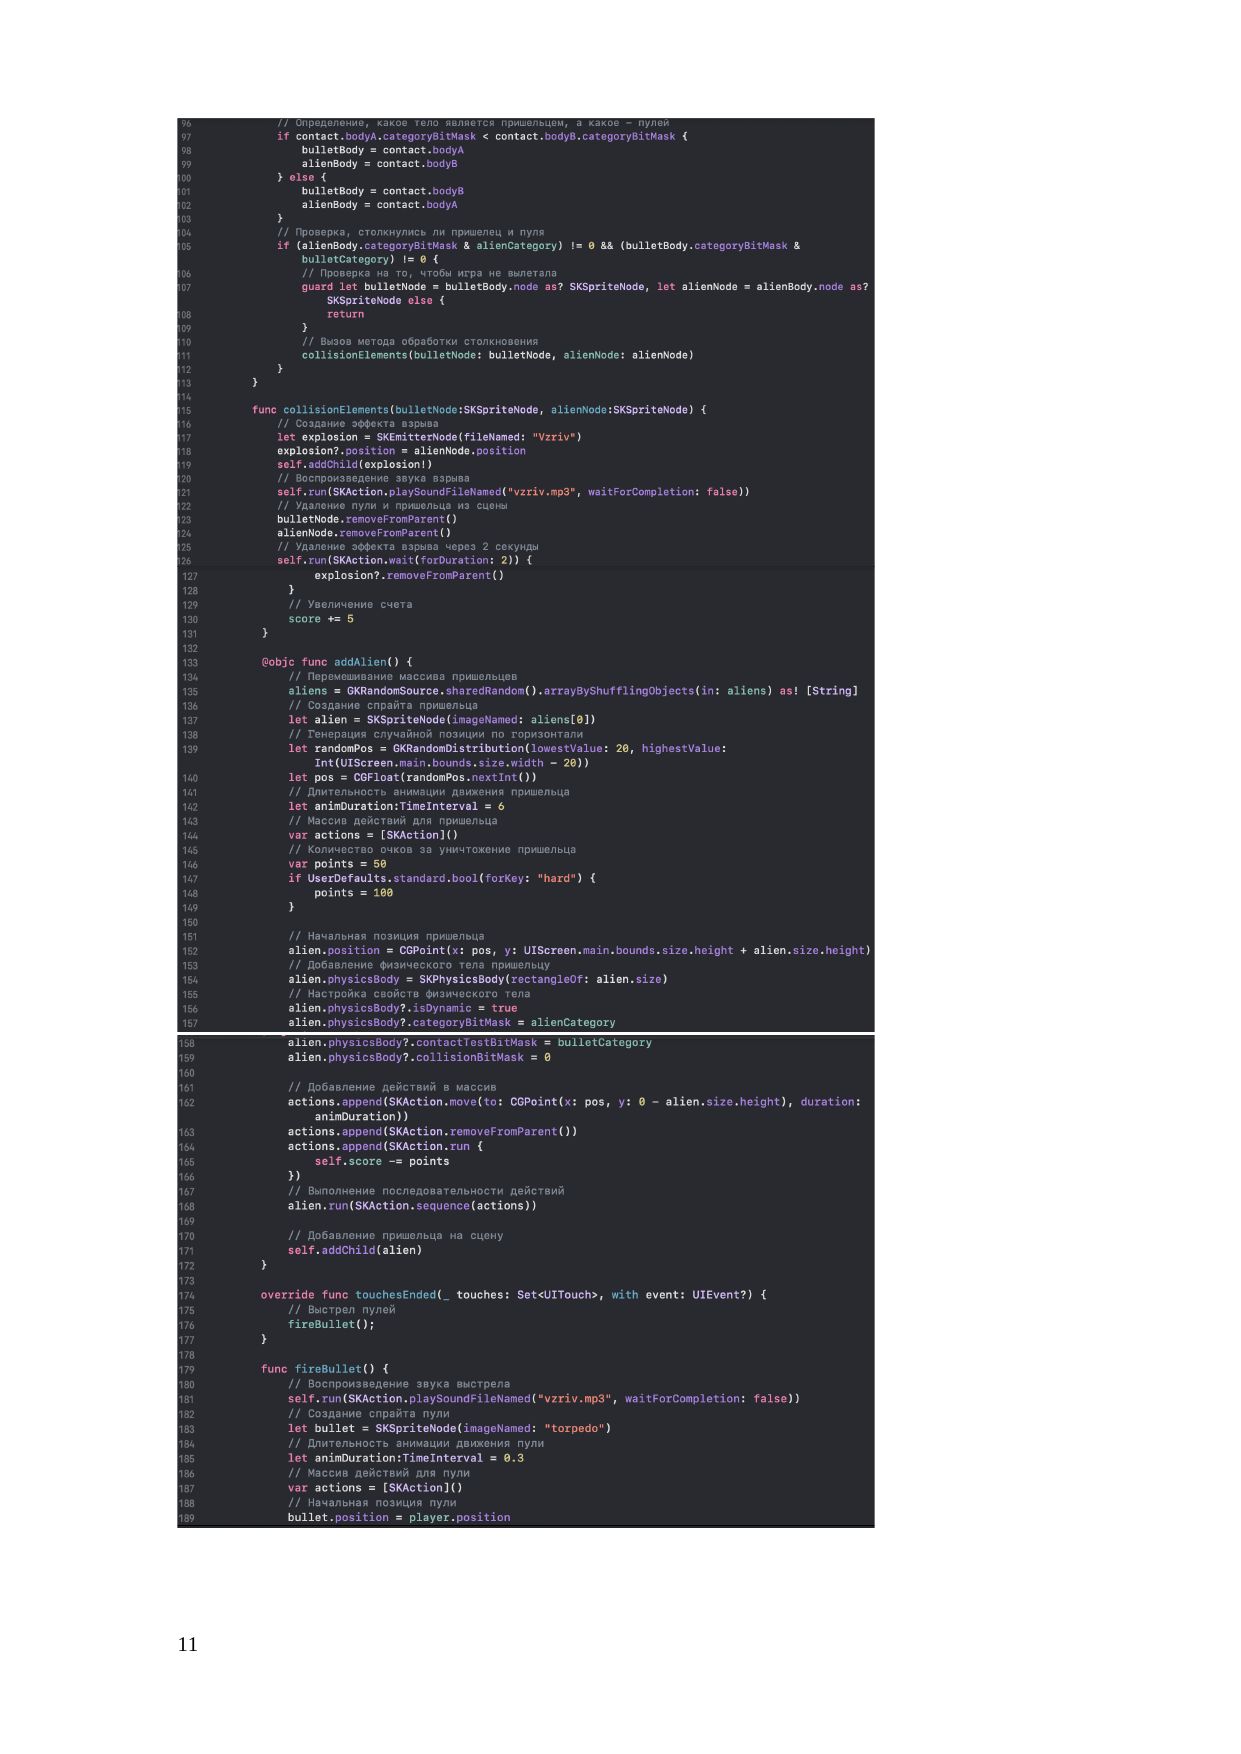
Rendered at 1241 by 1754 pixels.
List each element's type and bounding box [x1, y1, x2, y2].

picture [177, 118, 875, 1032]
picture [177, 1035, 875, 1528]
